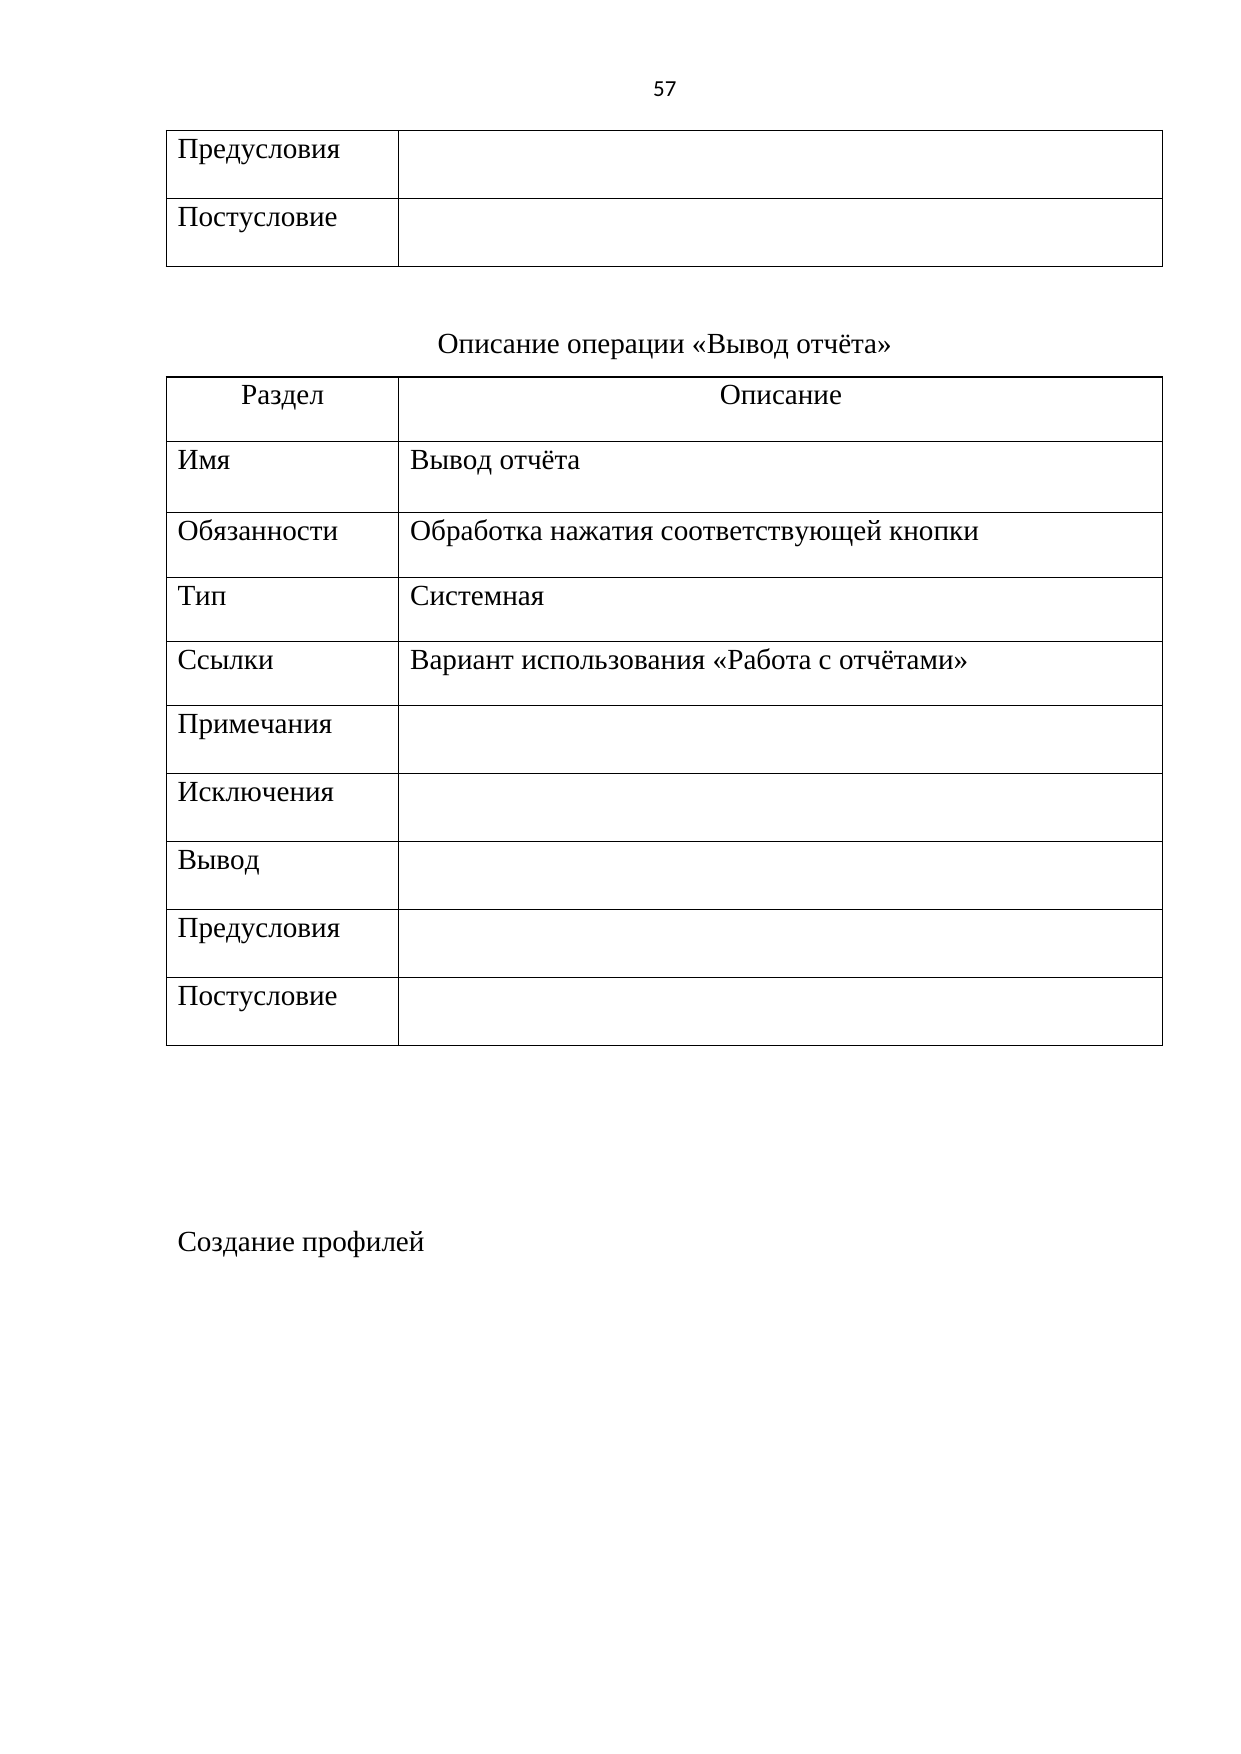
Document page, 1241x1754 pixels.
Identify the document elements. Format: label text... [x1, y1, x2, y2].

text Описание операции «Вывод отчёта» [177, 326, 1152, 359]
table_cell Примечания [167, 706, 398, 773]
table_cell [399, 706, 1162, 773]
table_cell [399, 774, 1162, 841]
table_cell Предусловия [167, 910, 398, 977]
table_cell Ссылки [167, 642, 398, 705]
table_cell Вариант использования «Работа с отчётами» [399, 642, 1162, 705]
table_cell [399, 199, 1162, 266]
table_header Раздел [167, 378, 398, 441]
table_header Описание [399, 378, 1162, 441]
table_cell Имя [167, 442, 398, 512]
table_cell Вывод отчёта [399, 442, 1162, 512]
table_cell [399, 910, 1162, 977]
table_cell Тип [167, 578, 398, 641]
table_cell Системная [399, 578, 1162, 641]
table_cell [399, 842, 1162, 909]
table_cell Исключения [167, 774, 398, 841]
table_cell Предусловия [167, 131, 398, 198]
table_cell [399, 513, 1162, 577]
table_cell Вывод [167, 842, 398, 909]
table_cell [399, 131, 1162, 198]
text Создание профилей [177, 1224, 1152, 1258]
table_cell Постусловие [167, 199, 398, 266]
table_cell [399, 978, 1162, 1045]
table_cell Обязанности [167, 513, 398, 577]
table_cell Постусловие [167, 978, 398, 1045]
